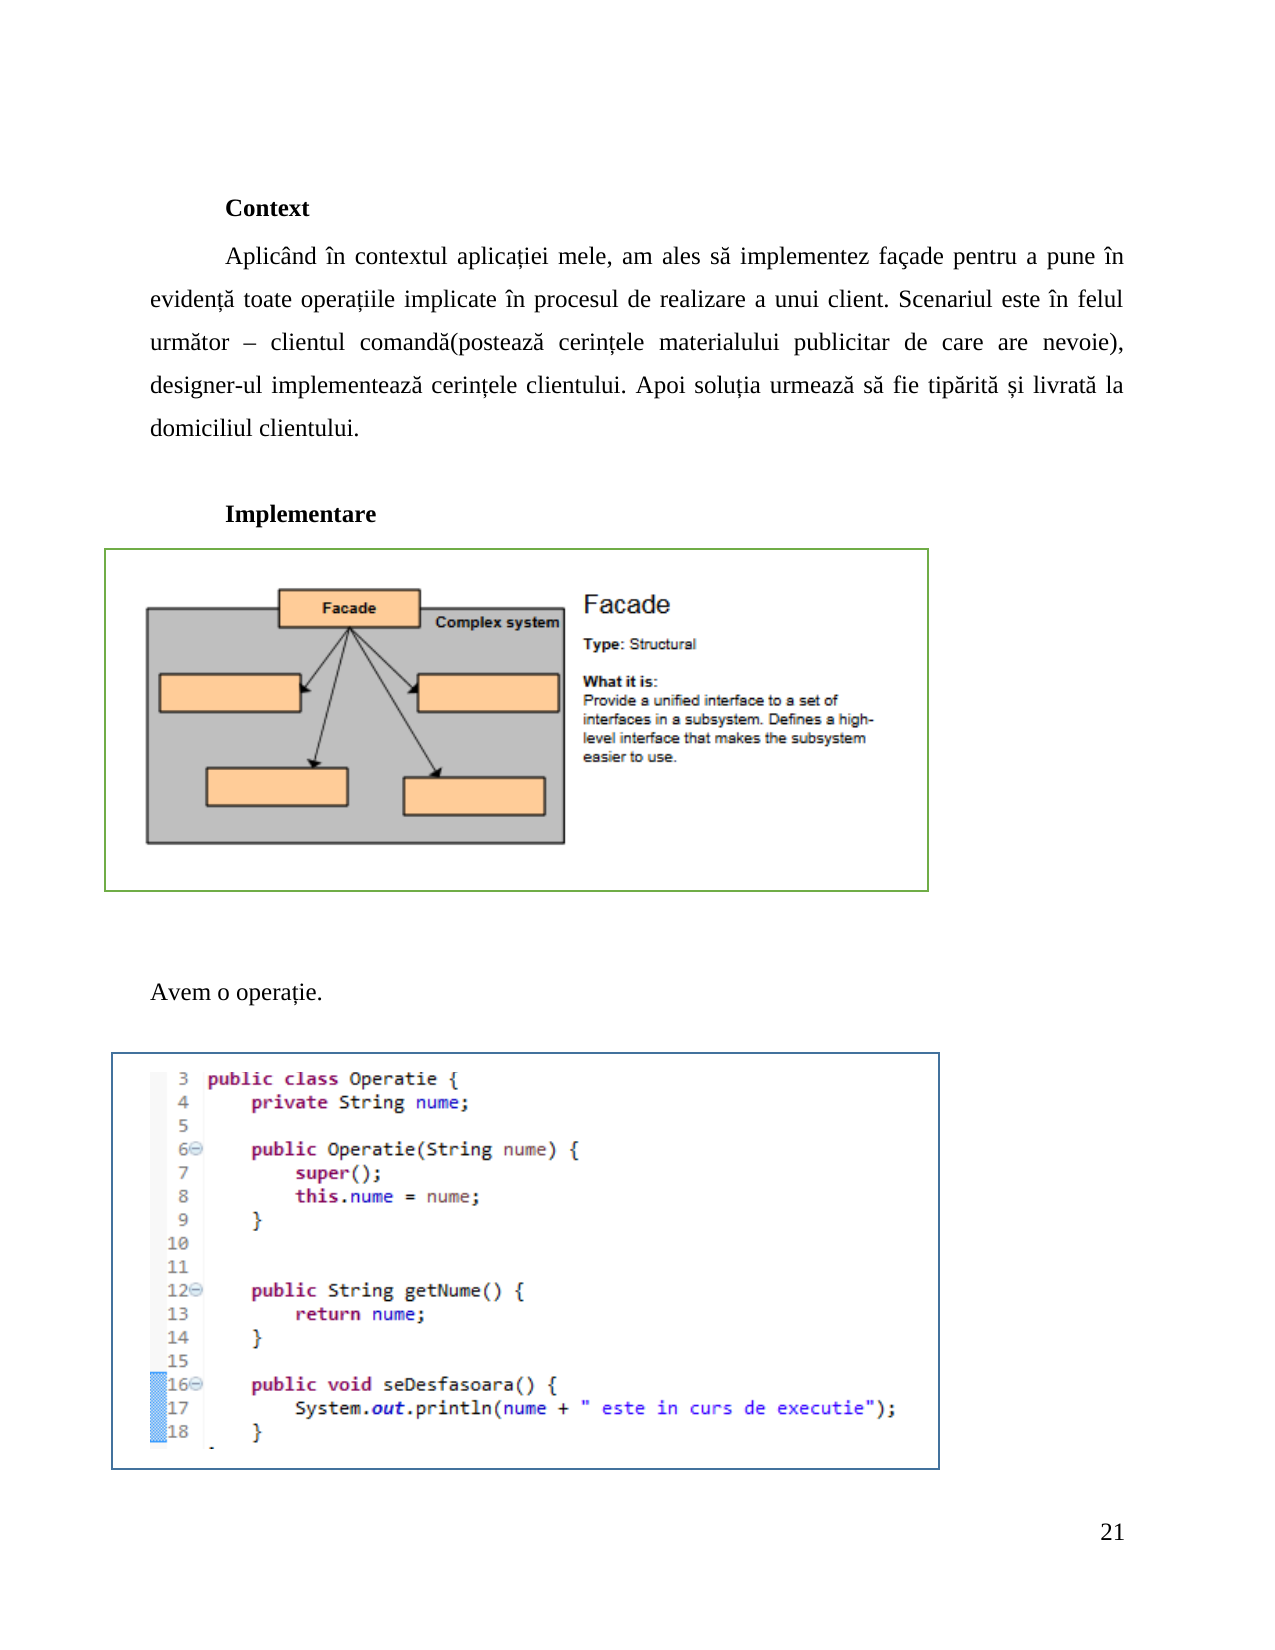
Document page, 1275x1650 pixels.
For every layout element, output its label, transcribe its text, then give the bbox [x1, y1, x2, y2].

text Implementare [150, 499, 1125, 528]
picture [150, 1072, 910, 1449]
picture [121, 576, 885, 864]
text Aplicând în contextul aplicației mele, am ales să implementez façade pentru a pune în evidență toate operațiile implicate în procesul de realizare a unui client. Scenariul este în felul următor – clientul comandă(postează cerințele materialului publicitar de care are nevoie), designer-ul implementează cerințele clientului. Apoi soluția urmează să fie tipărită și livrată la domiciliul clientului. [150, 241, 1125, 442]
text Context [150, 193, 1125, 222]
text Avem o operație. [150, 977, 1125, 1005]
